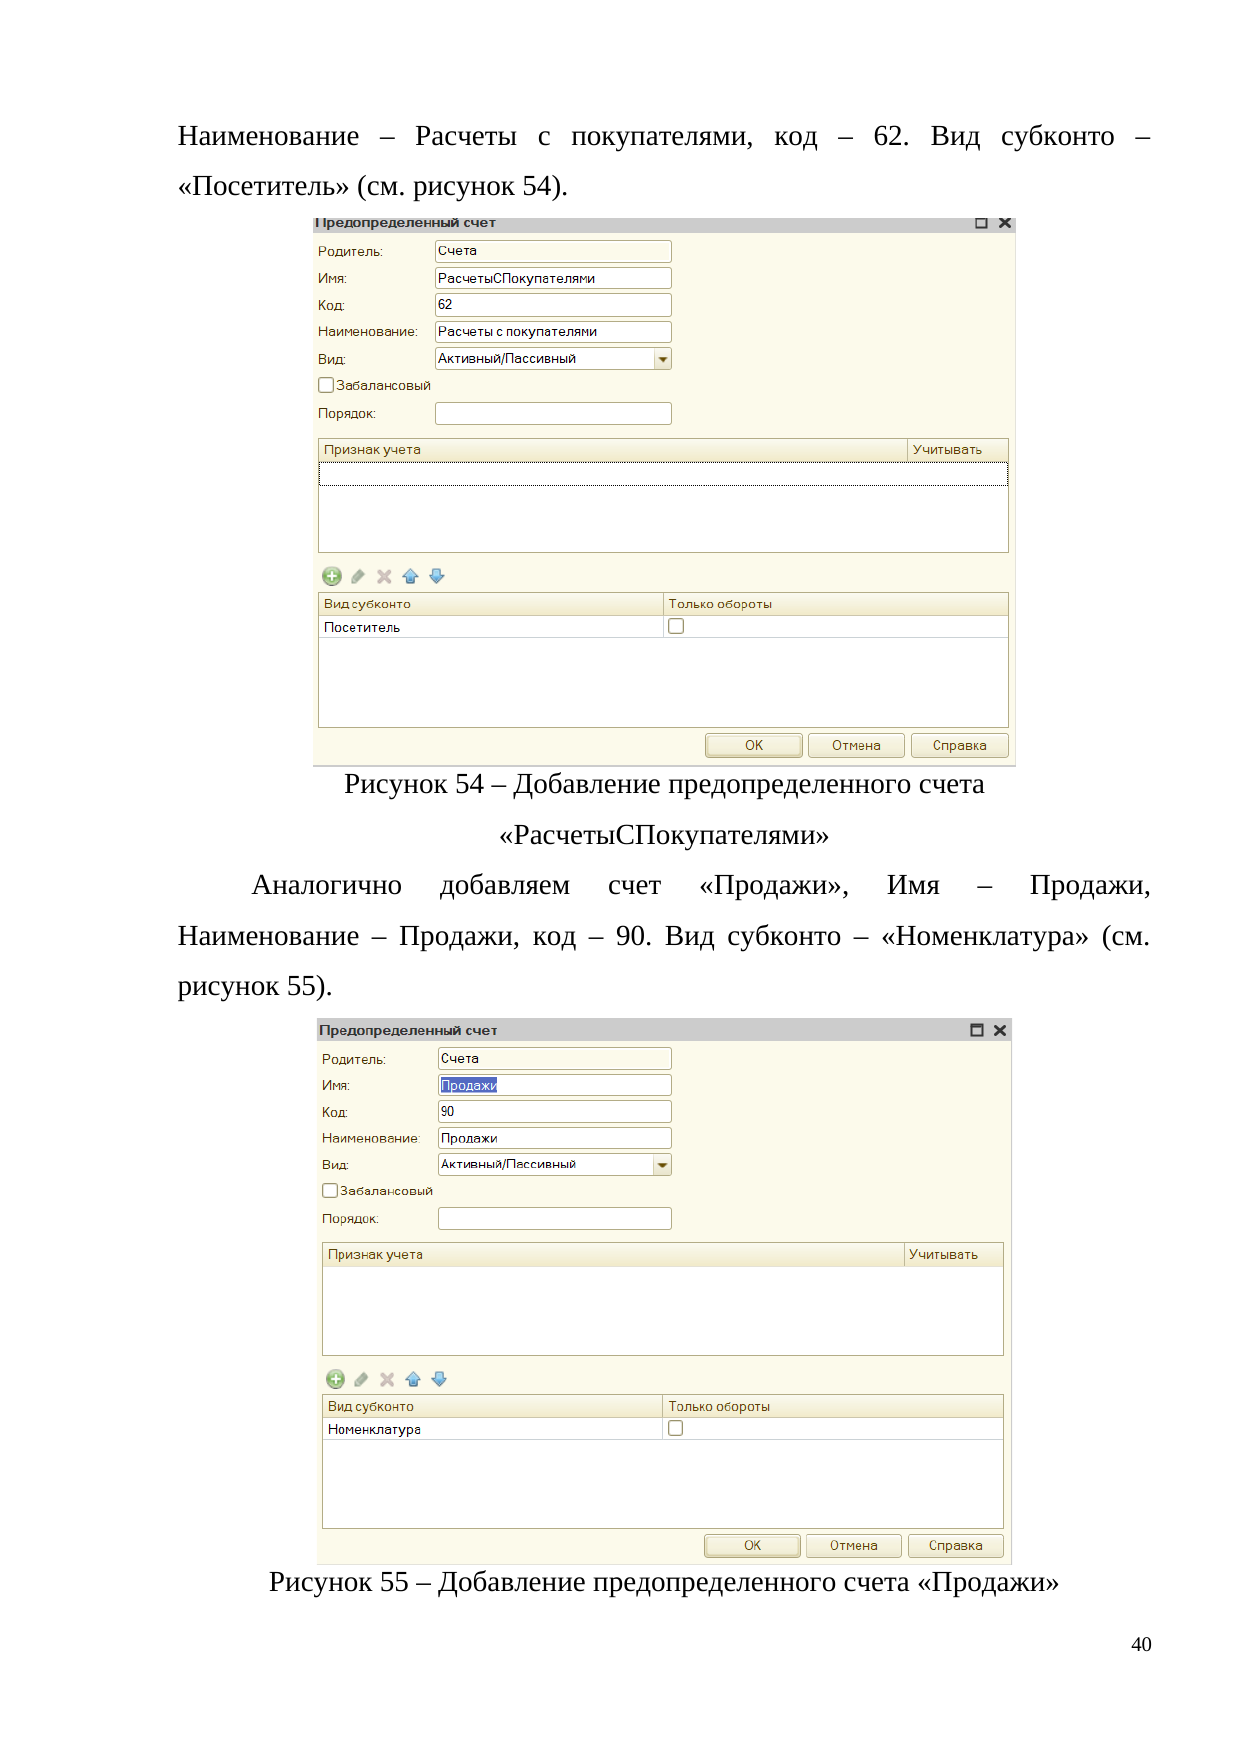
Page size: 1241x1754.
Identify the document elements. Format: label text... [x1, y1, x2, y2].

picture [313, 218, 1016, 767]
picture [316, 1018, 1013, 1565]
text Аналогично добавляем счет «Продажи», Имя – Продажи, Наименование – Продажи, код – 90. Вид субконто – «Номенклатура» (см. рисунок 55). [177, 867, 1152, 1001]
text Рисунок 54 – Добавление предопределенного счета «РасчетыСПокупателями» [177, 767, 1152, 851]
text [177, 118, 1152, 202]
text Рисунок 55 – Добавление предопределенного счета «Продажи» [177, 1564, 1152, 1598]
